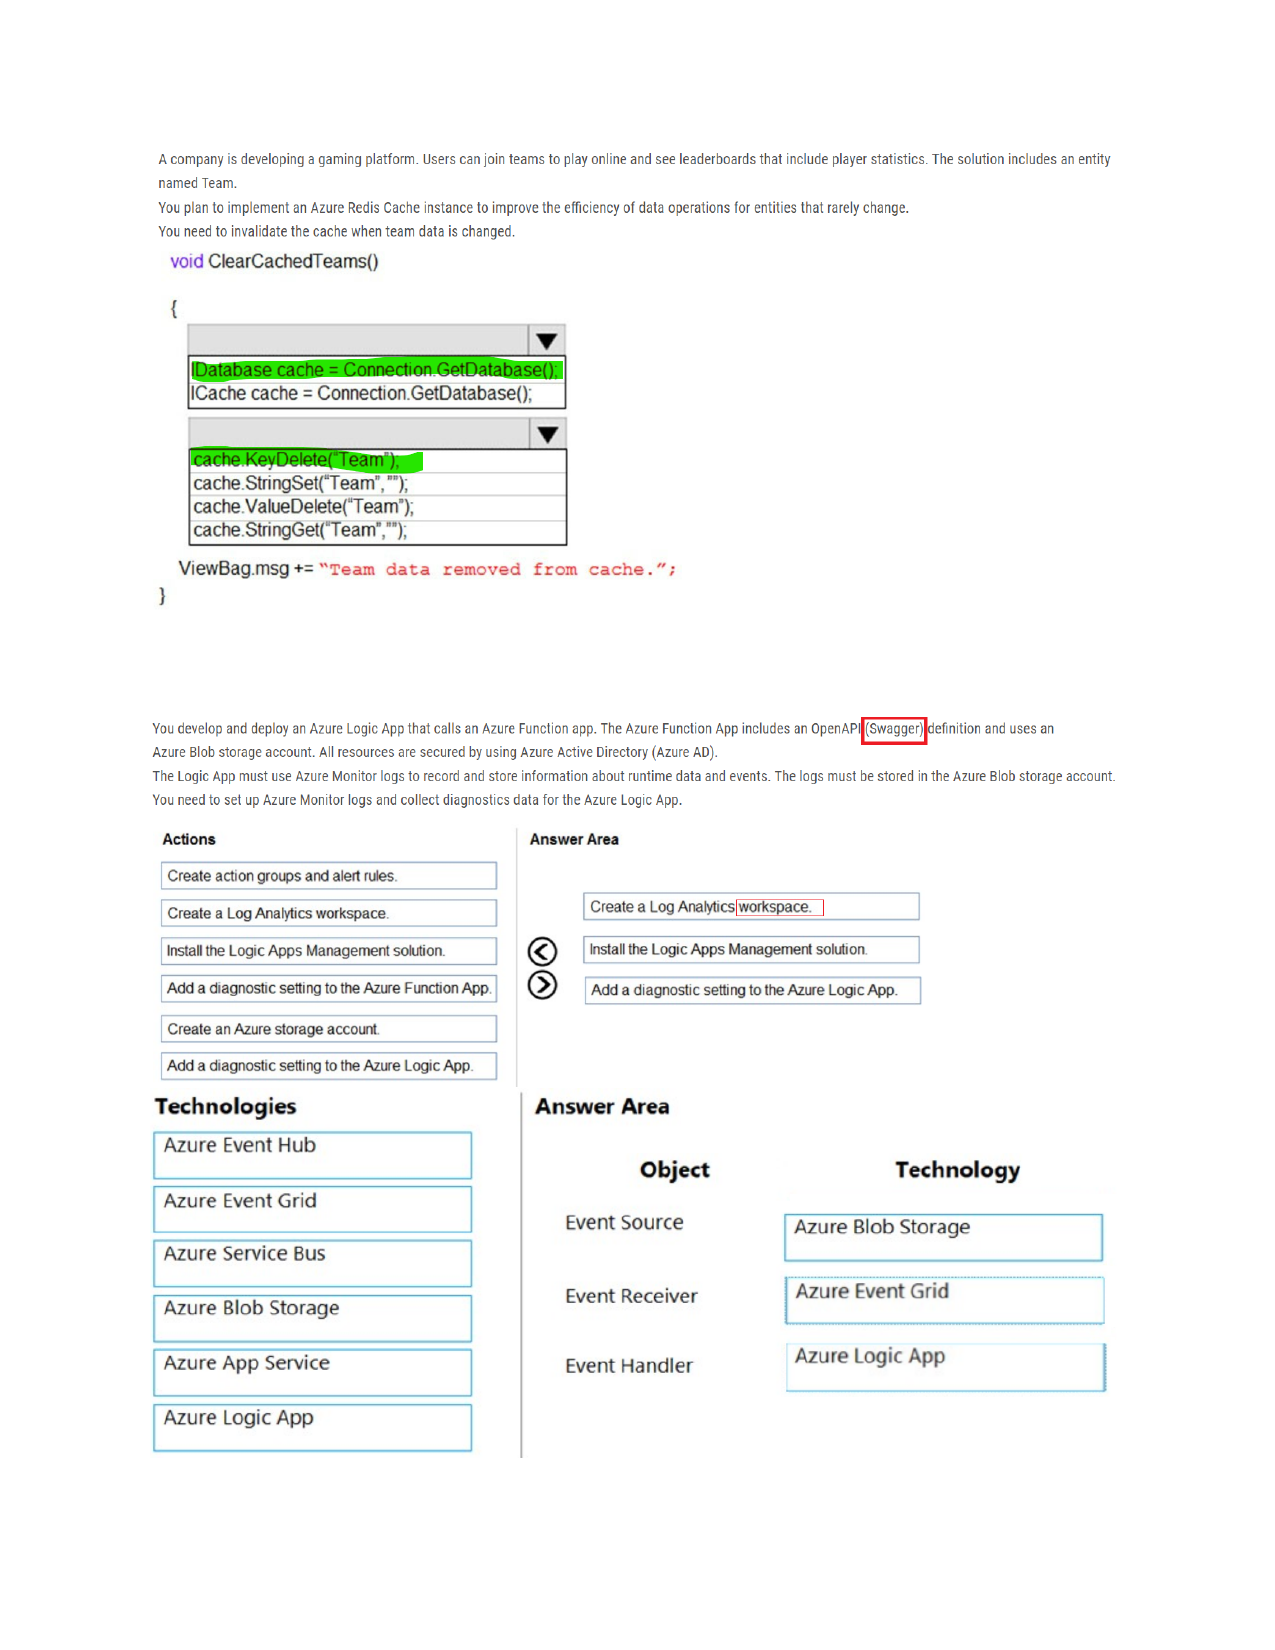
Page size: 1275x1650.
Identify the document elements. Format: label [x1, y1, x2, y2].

picture [150, 1088, 1125, 1458]
picture [150, 717, 1125, 1087]
picture [150, 150, 1125, 716]
